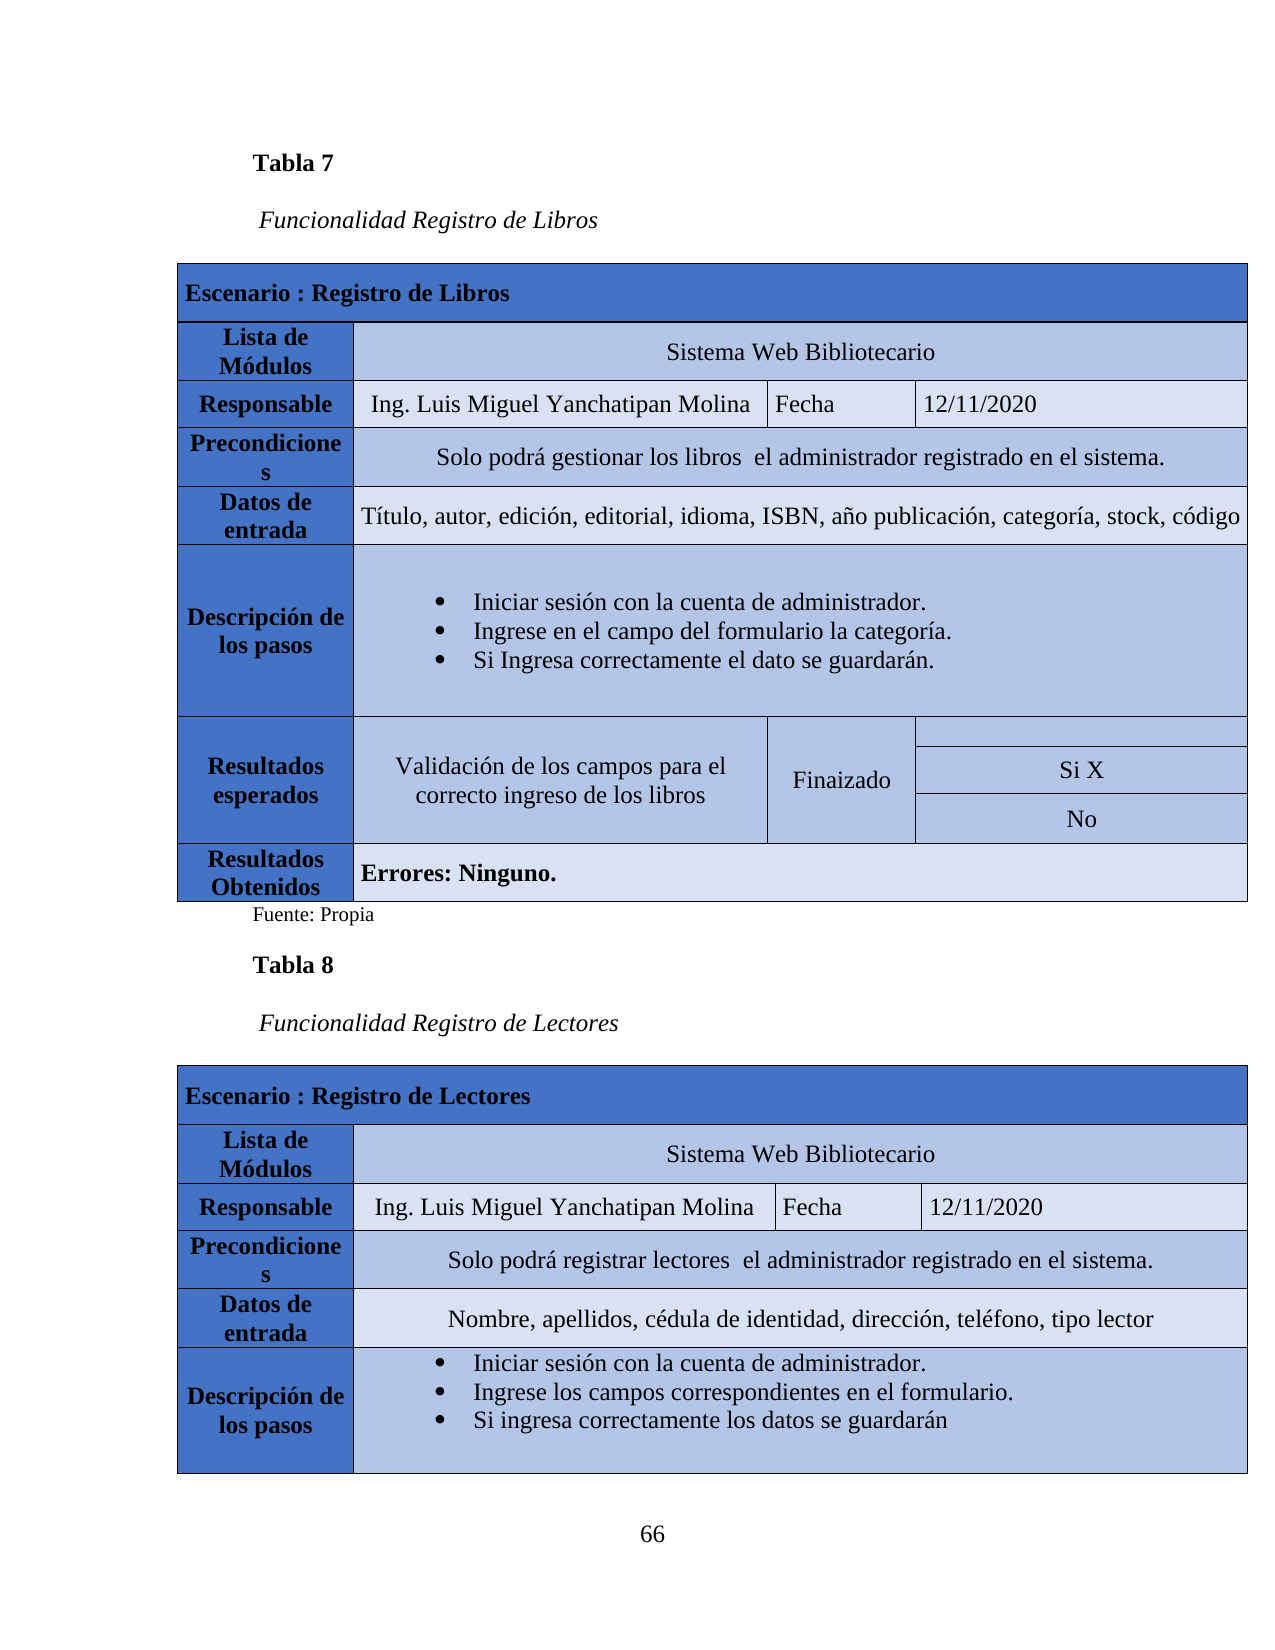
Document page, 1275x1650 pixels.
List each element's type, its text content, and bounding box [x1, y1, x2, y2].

table_cell 12/11/2020 [916, 381, 1247, 427]
table_cell Errores: Ninguno. [354, 844, 1247, 901]
table_cell Precondiciones [178, 428, 353, 486]
table_header Escenario : Registro de Lectores [178, 1066, 1247, 1124]
table_cell Título, autor, edición, editorial, idioma, ISBN, año publicación, categoría, stock, código [354, 487, 1247, 544]
table_cell Validación de los campos para el correcto ingreso de los libros [354, 717, 767, 843]
table_cell Fecha [776, 1184, 921, 1230]
table_cell Finaizado [768, 717, 915, 843]
table_cell Resultados esperados [178, 717, 353, 843]
table_cell Responsable [178, 381, 353, 427]
table_cell Resultados Obtenidos [178, 844, 353, 901]
table_cell Iniciar sesión con la cuenta de administrador. Ingrese los campos correspondientes en el formulario. Si ingresa correctamente los datos se guardarán [354, 1348, 1247, 1473]
table_cell Descripción de los pasos [178, 545, 353, 716]
text Tabla 8 Funcionalidad Registro de Lectores [252, 950, 1098, 1037]
table_cell Solo podrá gestionar los libros el administrador registrado en el sistema. [354, 428, 1247, 486]
table_cell Sistema Web Bibliotecario [354, 1125, 1247, 1183]
table_cell Datos de entrada [178, 487, 353, 544]
table_cell Nombre, apellidos, cédula de identidad, dirección, teléfono, tipo lector [354, 1289, 1247, 1347]
table_cell Ing. Luis Miguel Yanchatipan Molina [354, 381, 767, 427]
table_cell Descripción de los pasos [178, 1348, 353, 1473]
table_cell Fecha [768, 381, 915, 427]
table_cell Solo podrá registrar lectores el administrador registrado en el sistema. [354, 1231, 1247, 1288]
text Fuente: Propia [252, 902, 1098, 926]
table_cell Datos de entrada [178, 1289, 353, 1347]
table_cell Precondiciones [178, 1231, 353, 1288]
table_cell Ing. Luis Miguel Yanchatipan Molina [354, 1184, 775, 1230]
table_cell 12/11/2020 [922, 1184, 1247, 1230]
table_cell Responsable [178, 1184, 353, 1230]
table_header Escenario : Registro de Libros [178, 264, 1247, 321]
text Tabla 7 Funcionalidad Registro de Libros [252, 148, 1098, 234]
table_cell Si X [916, 747, 1247, 793]
table_cell [916, 717, 1247, 746]
table_cell Sistema Web Bibliotecario [354, 323, 1247, 380]
table_cell No [916, 794, 1247, 843]
table_cell Lista de Módulos [178, 323, 353, 380]
table_cell Iniciar sesión con la cuenta de administrador. Ingrese en el campo del formulario la categoría. Si Ingresa correctamente el dato se guardarán. [354, 545, 1247, 716]
table_cell Lista de Módulos [178, 1125, 353, 1183]
